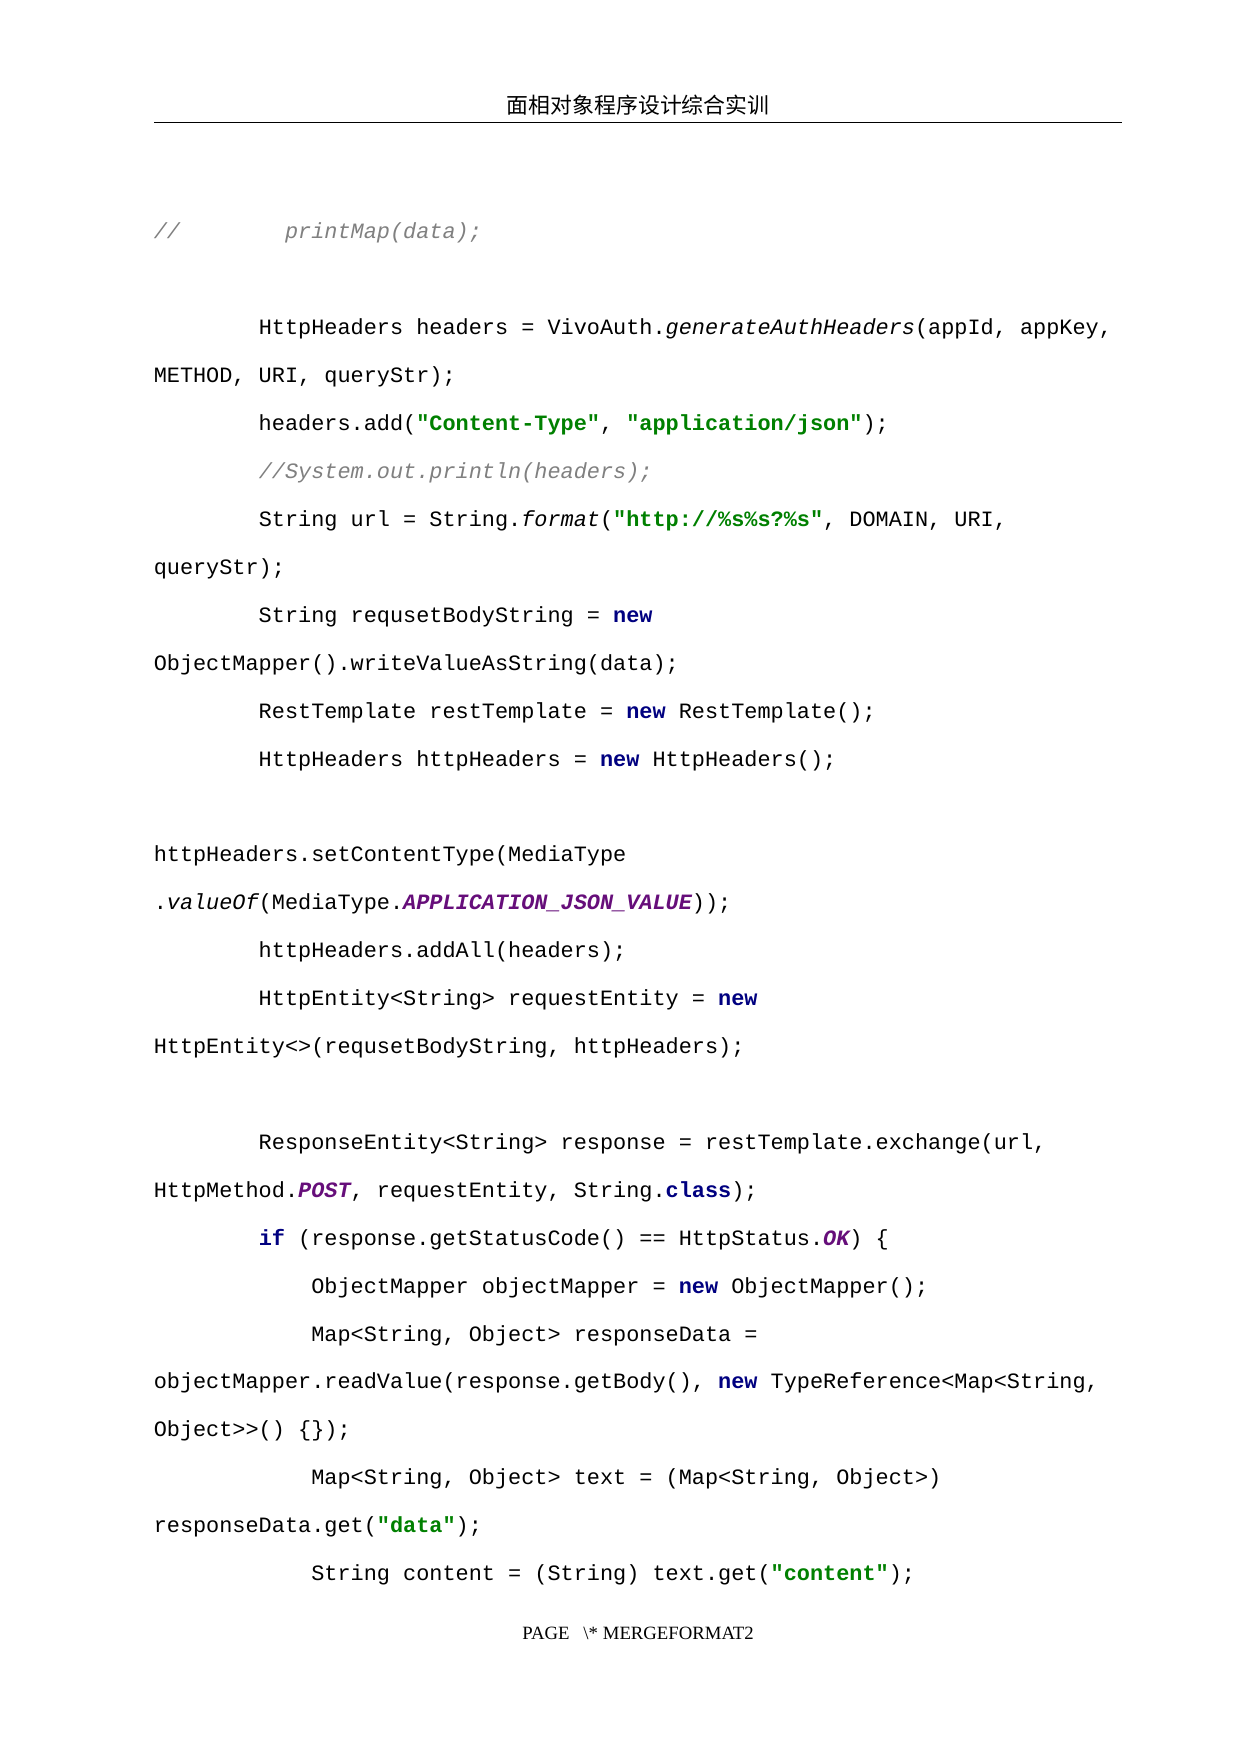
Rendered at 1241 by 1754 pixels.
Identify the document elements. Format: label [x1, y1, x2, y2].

text [153, 161, 1122, 1599]
